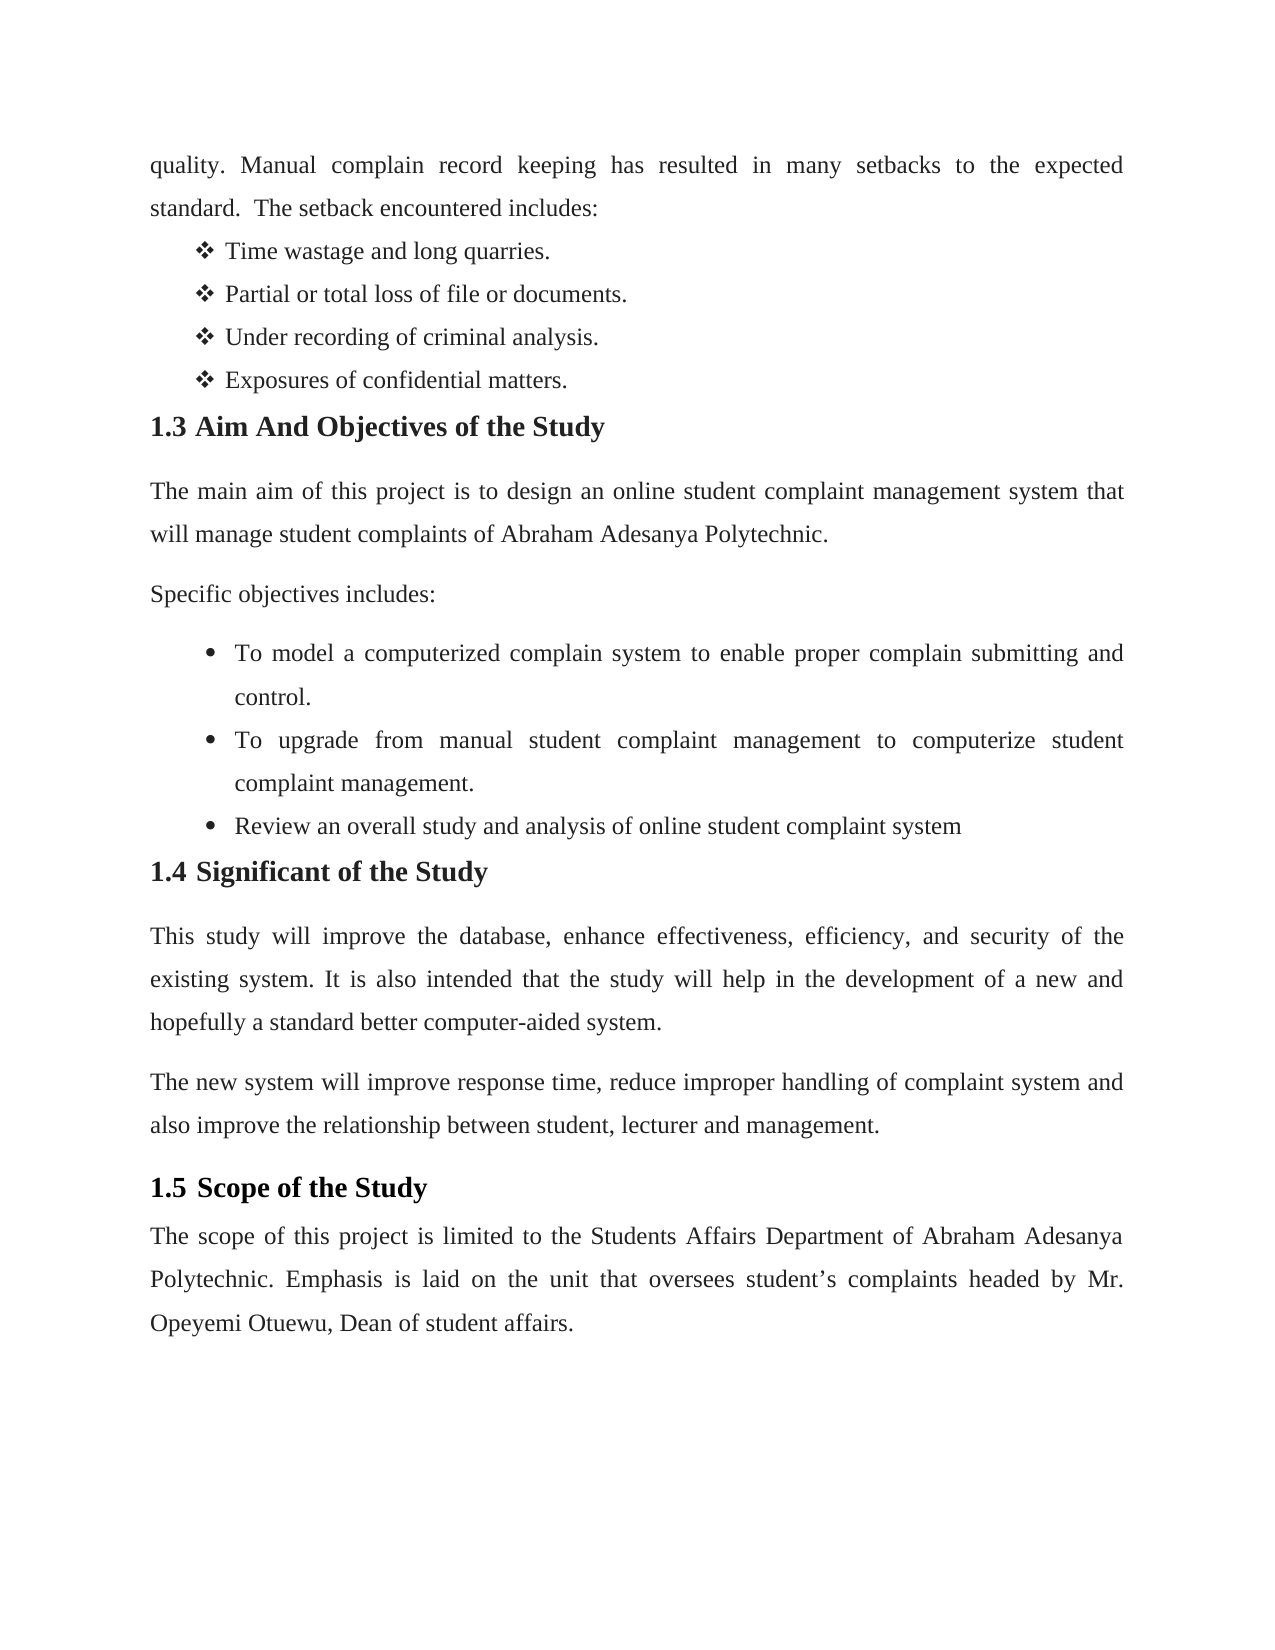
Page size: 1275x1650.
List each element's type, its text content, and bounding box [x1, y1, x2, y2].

list To upgrade from manual student complaint management to computerize student complaint management. [206, 725, 1125, 797]
list To model a computerized complain system to enable proper complain submitting and control. [206, 638, 1125, 710]
list Review an overall study and analysis of online student complaint system [206, 811, 1125, 840]
list Under recording of criminal analysis. [159, 322, 1125, 351]
list Time wastage and long quarries. [159, 236, 1125, 265]
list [150, 150, 1125, 222]
text Specific objectives includes: [150, 579, 1125, 607]
list Significant of the Study [150, 854, 1125, 888]
text The main aim of this project is to design an online student complaint management system that will manage student complaints of Abraham Adesanya Polytechnic. [150, 476, 1125, 548]
list The scope of this project is limited to the Students Affairs Department of Abraham Adesanya Polytechnic. Emphasis is laid on the unit that oversees student’s complaints headed by Mr. Opeyemi Otuewu, Dean of student affairs. [150, 1221, 1125, 1336]
list Partial or total loss of file or documents. [159, 279, 1125, 308]
text The new system will improve response time, reduce improper handling of complaint system and also improve the relationship between student, lecturer and management. [150, 1067, 1125, 1139]
list Aim And Objectives of the Study [150, 409, 1125, 442]
list Scope of the Study [150, 1170, 1125, 1203]
list Exposures of confidential matters. [159, 366, 1125, 394]
text This study will improve the database, enhance effectiveness, efficiency, and security of the existing system. It is also intended that the study will help in the development of a new and hopefully a standard better computer-aided system. [150, 921, 1125, 1036]
